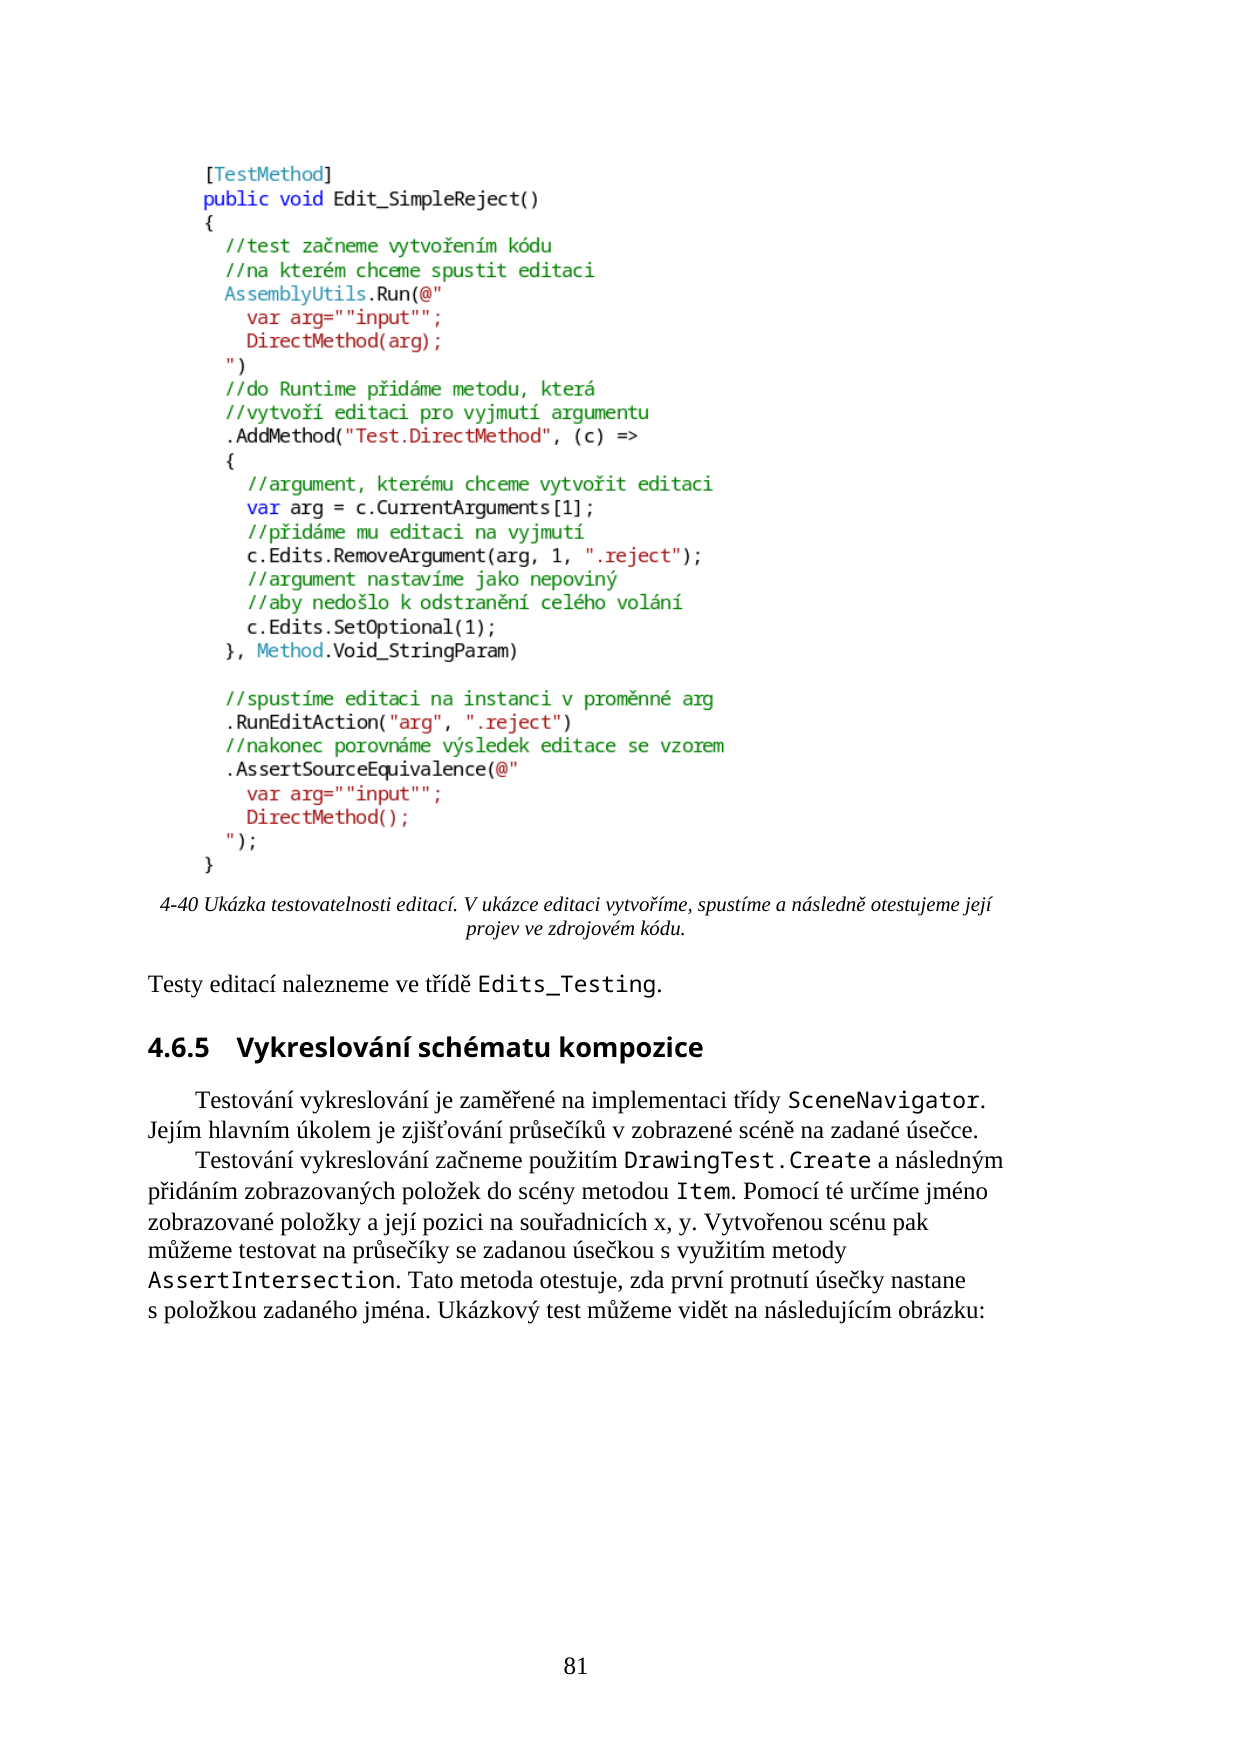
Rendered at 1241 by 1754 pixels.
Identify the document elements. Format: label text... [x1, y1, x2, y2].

text Testování vykreslování začneme použitím DrawingTest.Create a následným přidáním zobrazovaných položek do scény metodou Item. Pomocí té určíme jméno zobrazované položky a její pozici na souřadnicích x, y. Vytvořenou scénu pak můžeme testovat na průsečíky se zadanou úsečkou s využitím metody AssertIntersection. Tato metoda otestuje, zda první protnutí úsečky nastane s položkou zadaného jména. Ukázkový test můžeme vidět na následujícím obrázku: [148, 1144, 1004, 1324]
subtitle Vykreslování schématu kompozice [148, 1029, 1004, 1066]
text Testování vykreslování je zaměřené na implementaci třídy SceneNavigator. Jejím hlavním úkolem je zjišťování průsečíků v zobrazené scéně na zadané úsečce. [148, 1084, 1004, 1144]
text Testy editací nalezneme ve třídě Edits_Testing. [148, 968, 1004, 999]
